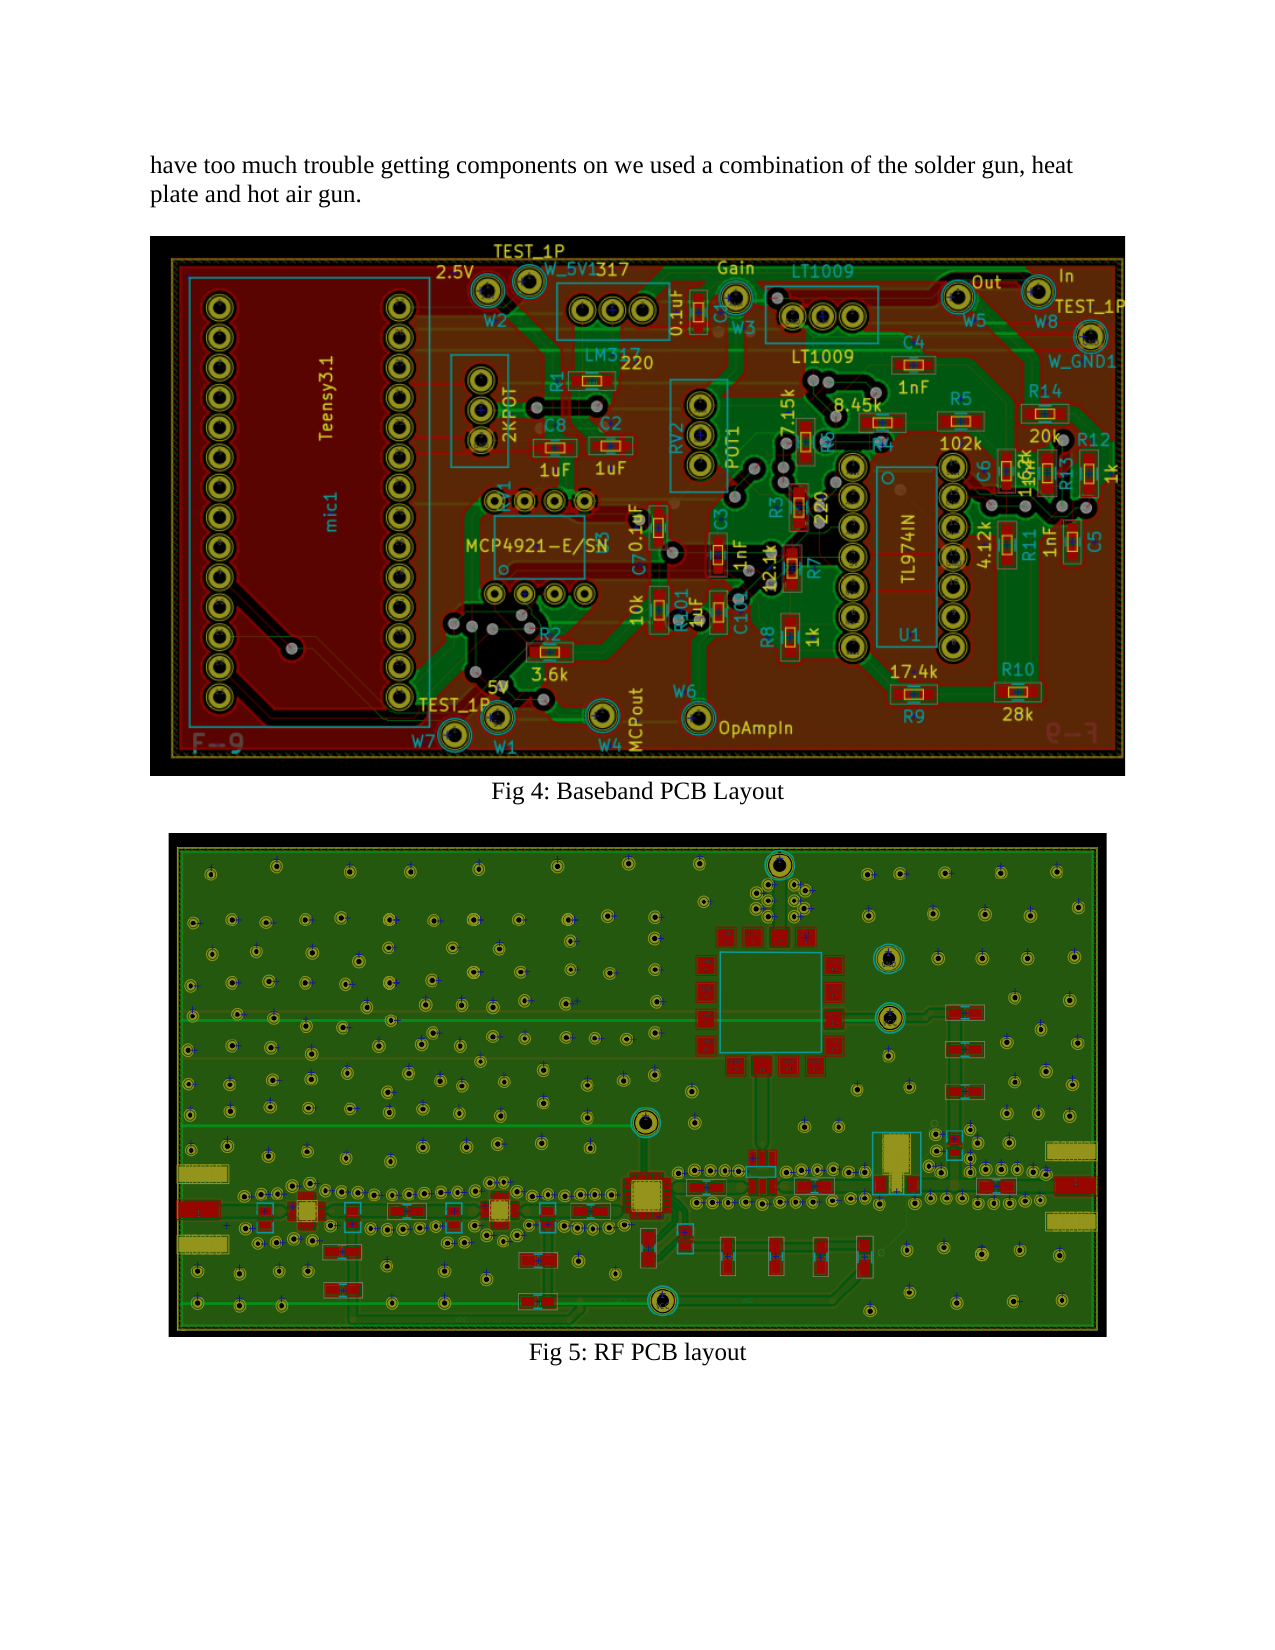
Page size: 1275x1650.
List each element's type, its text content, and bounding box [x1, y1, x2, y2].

text Fig 4: Baseband PCB Layout [150, 776, 1125, 804]
picture [150, 236, 1125, 776]
text Fig 5: RF PCB layout [150, 1337, 1125, 1366]
picture [168, 833, 1107, 1337]
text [150, 150, 1125, 207]
